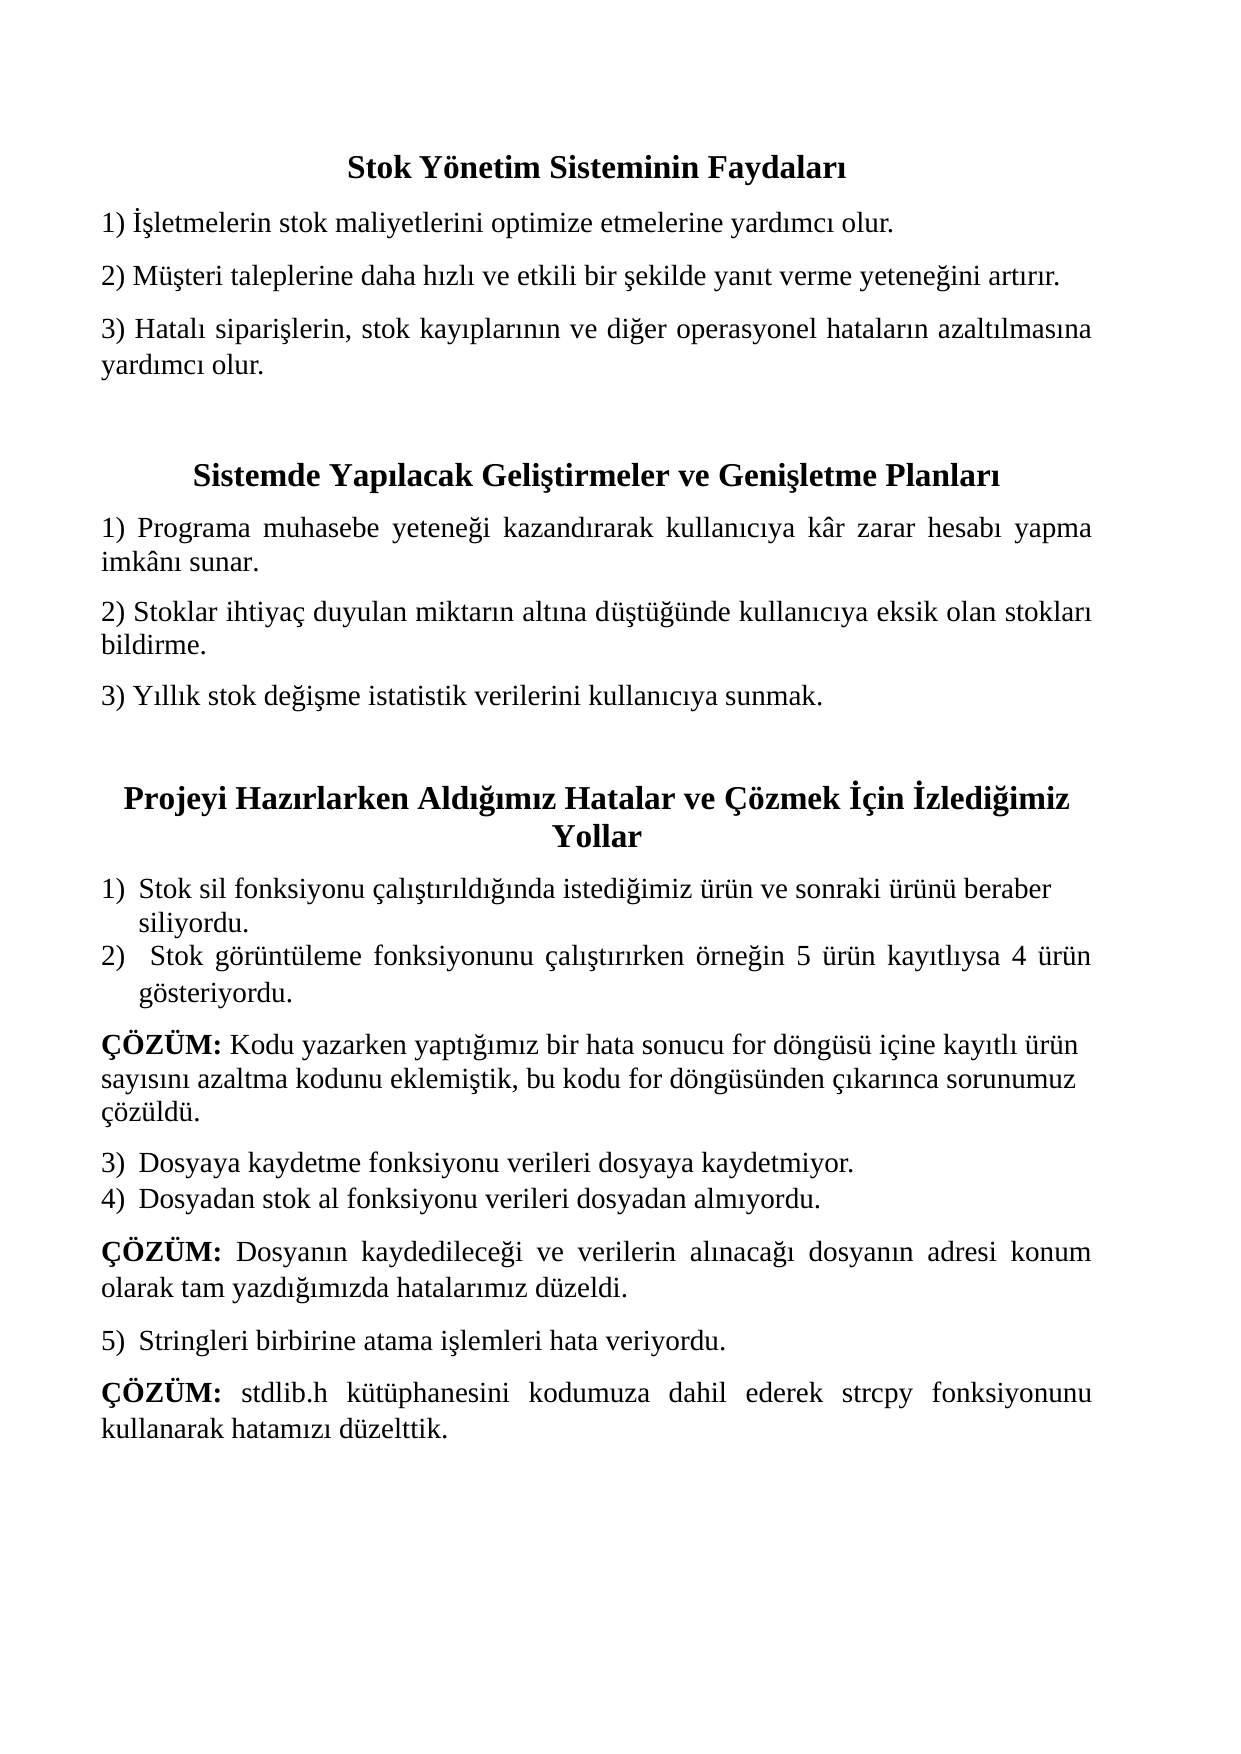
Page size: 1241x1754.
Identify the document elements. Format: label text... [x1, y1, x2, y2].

text 1) İşletmelerin stok maliyetlerini optimize etmelerine yardımcı olur. [101, 206, 1093, 239]
text 2) Müşteri taleplerine daha hızlı ve etkili bir şekilde yanıt verme yeteneğini artırır. [101, 258, 1093, 292]
text Stok Yönetim Sisteminin Faydaları [101, 148, 1093, 186]
list Stok görüntüleme fonksiyonunu çalıştırırken örneğin 5 ürün kayıtlıysa 4 ürün gösteriyordu. [101, 938, 1093, 1008]
text Projeyi Hazırlarken Aldığımız Hatalar ve Çözmek İçin İzlediğimiz Yollar [101, 778, 1093, 855]
list Stok sil fonksiyonu çalıştırıldığında istediğimiz ürün ve sonraki ürünü beraber siliyordu. [101, 871, 1093, 938]
text 3) Yıllık stok değişme istatistik verilerini kullanıcıya sunmak. [101, 678, 1093, 711]
list Stringleri birbirine atama işlemleri hata veriyordu. [101, 1323, 1093, 1356]
text ÇÖZÜM: Dosyanın kaydedileceği ve verilerin alınacağı dosyanın adresi konum olarak tam yazdığımızda hatalarımız düzeldi. [101, 1234, 1093, 1303]
list Dosyadan stok al fonksiyonu verileri dosyadan almıyordu. [101, 1181, 1093, 1214]
text Sistemde Yapılacak Geliştirmeler ve Genişletme Planları [101, 455, 1093, 493]
text 2) Stoklar ihtiyaç duyulan miktarın altına düştüğünde kullanıcıya eksik olan stokları bildirme. [101, 594, 1093, 661]
text 3) Hatalı siparişlerin, stok kayıplarının ve diğer operasyonel hataların azaltılmasına yardımcı olur. [101, 311, 1093, 381]
text ÇÖZÜM: stdlib.h kütüphanesini kodumuza dahil ederek strcpy fonksiyonunu kullanarak hatamızı düzelttik. [101, 1376, 1093, 1445]
text 1) Programa muhasebe yeteneği kazandırarak kullanıcıya kâr zarar hesabı yapma imkânı sunar. [101, 510, 1093, 577]
text ÇÖZÜM: Kodu yazarken yaptığımız bir hata sonucu for döngüsü içine kayıtlı ürün sayısını azaltma kodunu eklemiştik, bu kodu for döngüsünden çıkarınca sorunumuz çözüldü. [101, 1027, 1093, 1128]
list Dosyaya kaydetme fonksiyonu verileri dosyaya kaydetmiyor. [101, 1145, 1093, 1178]
